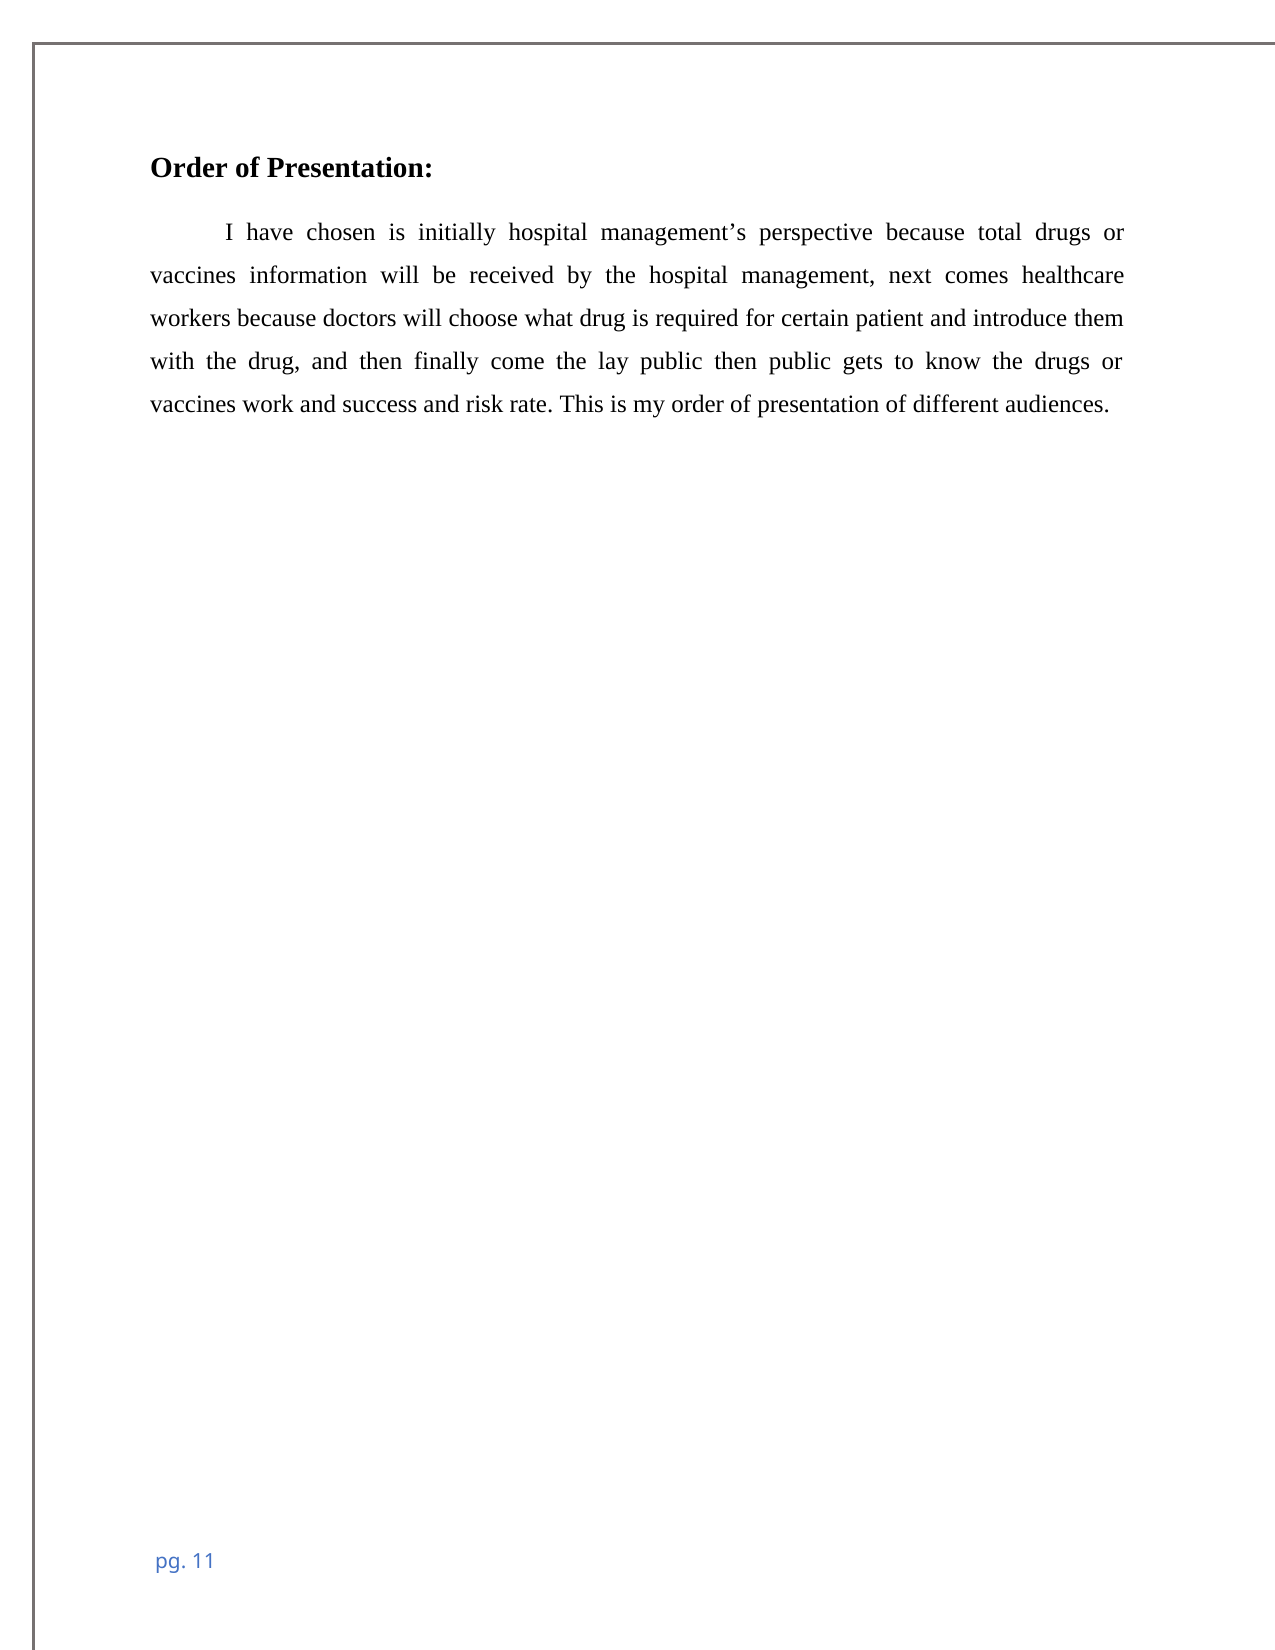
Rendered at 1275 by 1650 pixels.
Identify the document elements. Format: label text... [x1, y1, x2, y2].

text I have chosen is initially hospital management’s perspective because total drugs or vaccines information will be received by the hospital management, next comes healthcare workers because doctors will choose what drug is required for certain patient and introduce them with the drug, and then finally come the lay public then public gets to know the drugs or vaccines work and success and risk rate. This is my order of presentation of different audiences. [150, 217, 1125, 418]
text Order of Presentation: [150, 150, 1125, 183]
